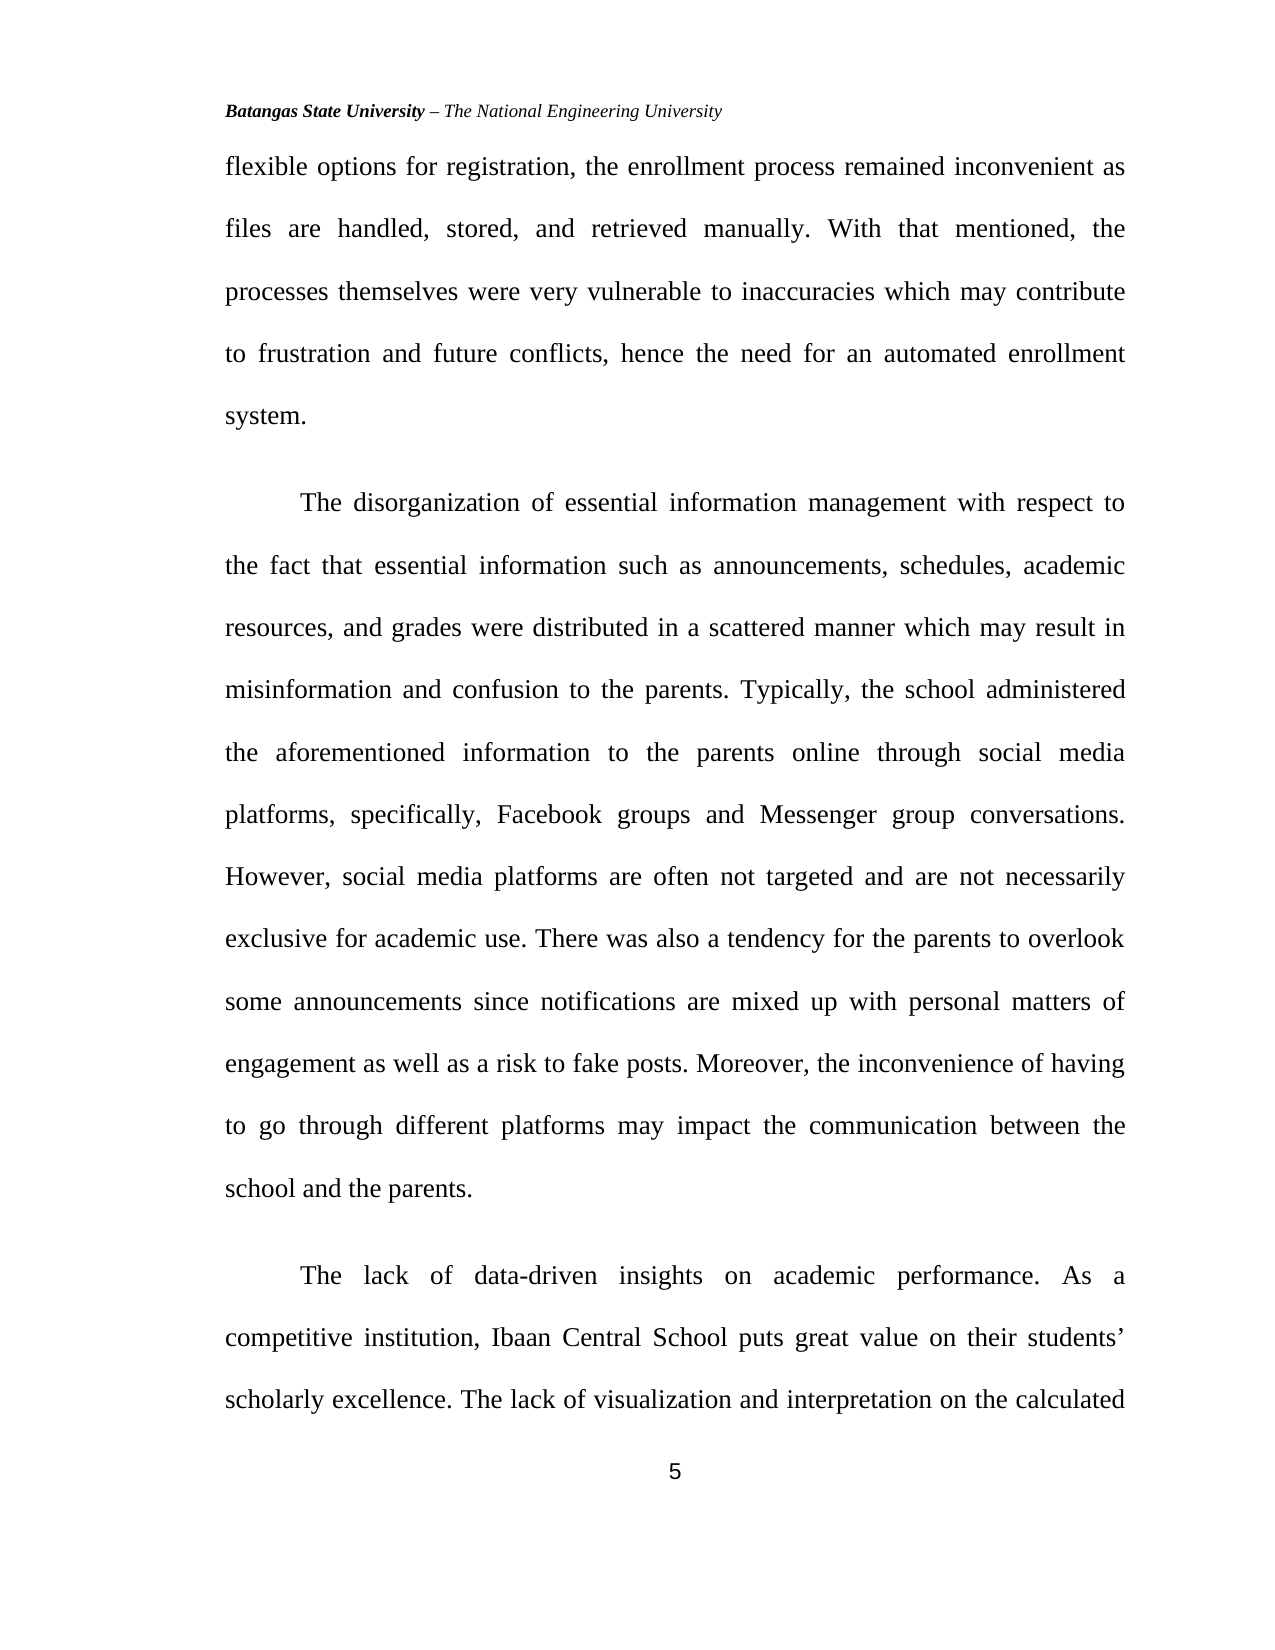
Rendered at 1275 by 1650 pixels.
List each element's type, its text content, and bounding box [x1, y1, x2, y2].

text The disorganization of essential information management with respect to the fact that essential information such as announcements, schedules, academic resources, and grades were distributed in a scattered manner which may result in misinformation and confusion to the parents. Typically, the school administered the aforementioned information to the parents online through social media platforms, specifically, Facebook groups and Messenger group conversations. However, social media platforms are often not targeted and are not necessarily exclusive for academic use. There was also a tendency for the parents to overlook some announcements since notifications are mixed up with personal matters of engagement as well as a risk to fake posts. Moreover, the inconvenience of having to go through different platforms may impact the communication between the school and the parents. [225, 486, 1127, 1203]
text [225, 150, 1127, 430]
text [225, 1259, 1127, 1415]
